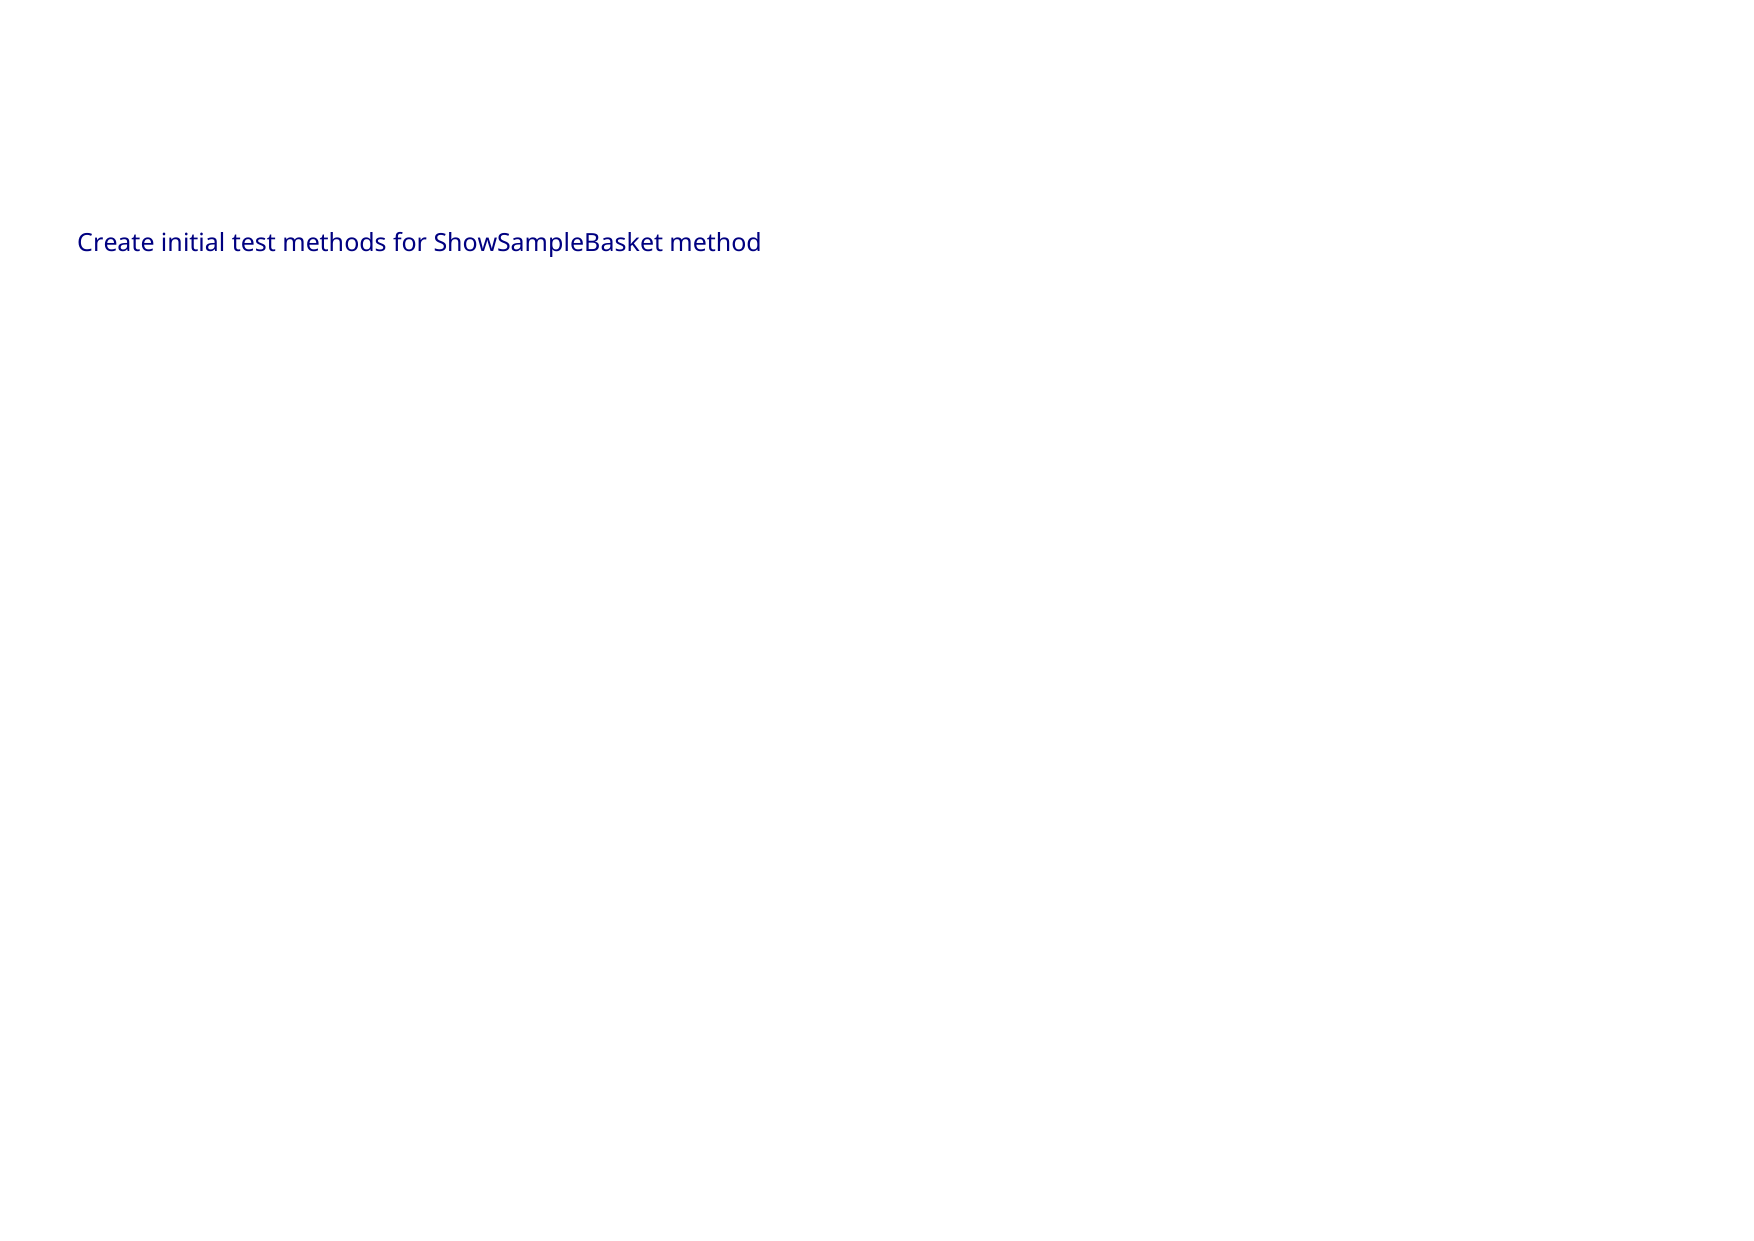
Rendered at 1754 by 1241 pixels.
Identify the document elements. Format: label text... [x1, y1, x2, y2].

text Create initial test methods for ShowSampleBasket method [77, 224, 1689, 258]
